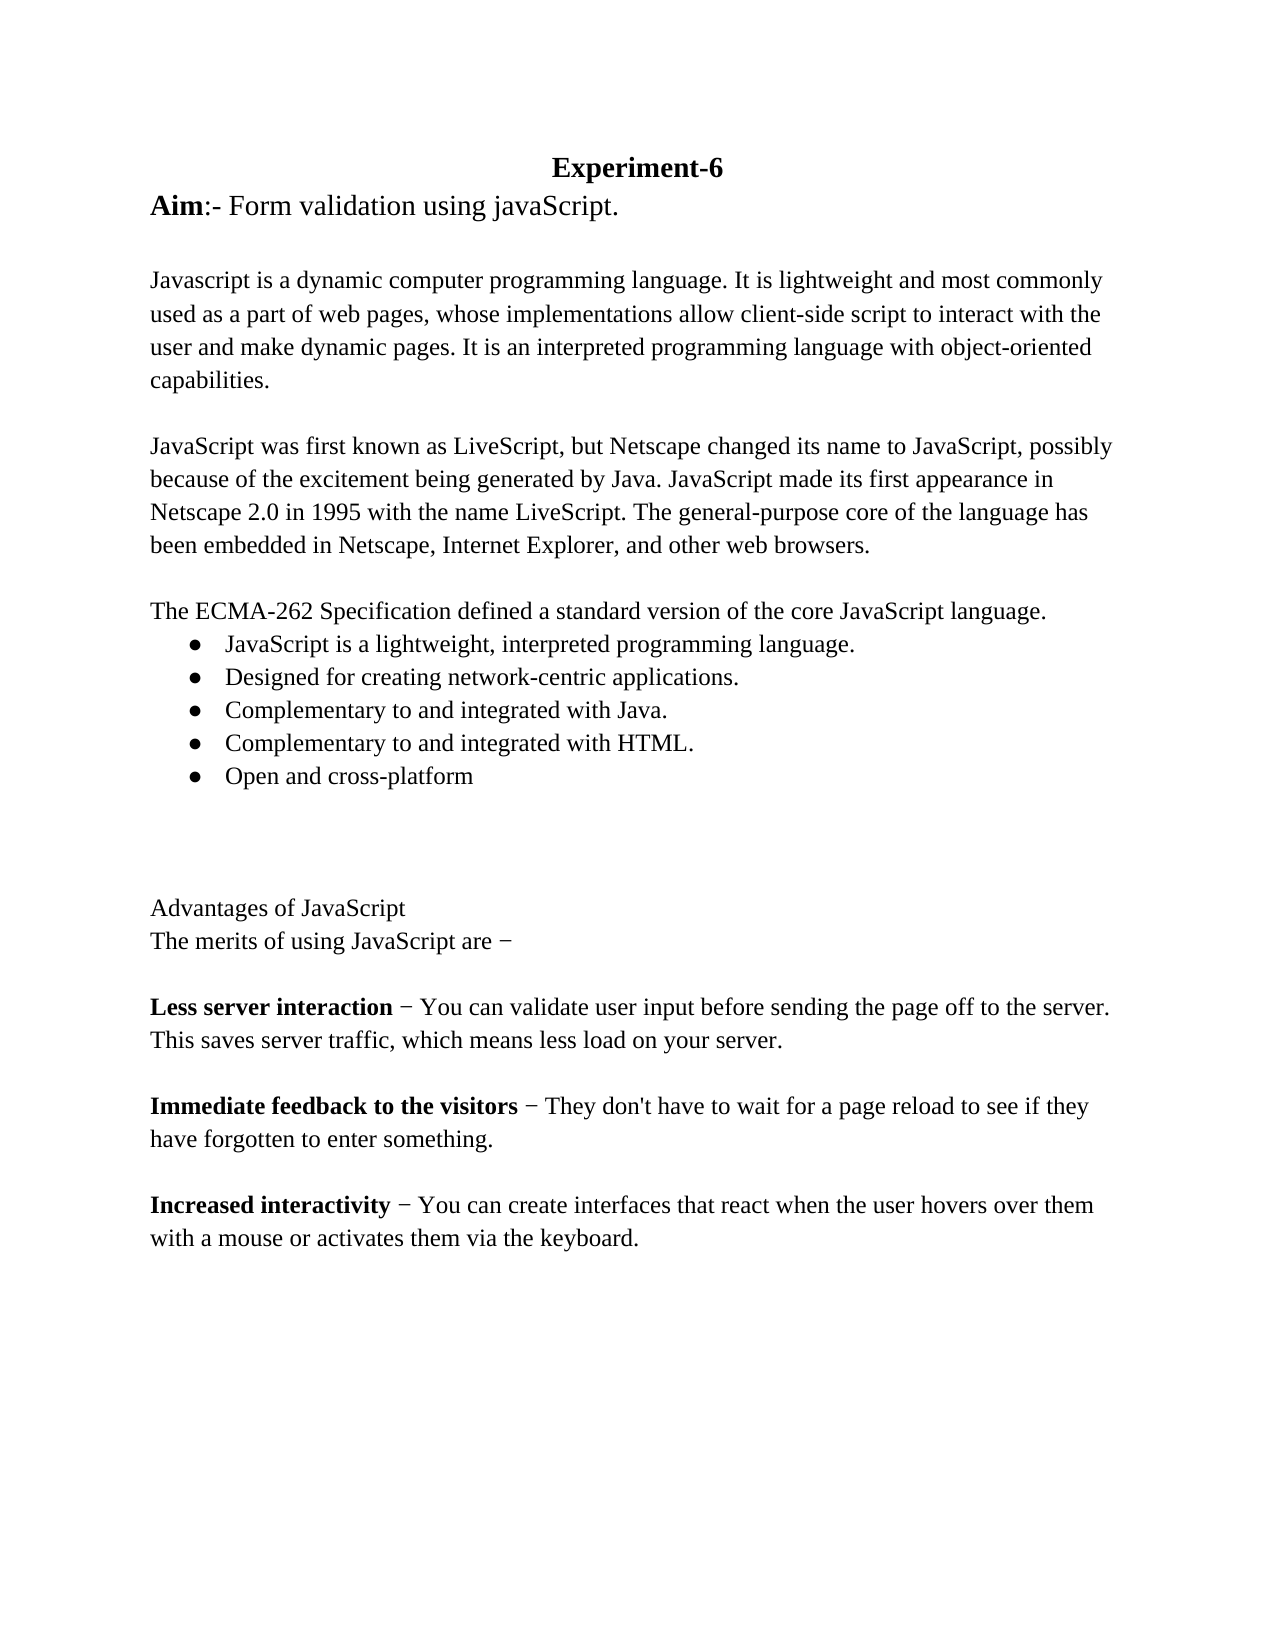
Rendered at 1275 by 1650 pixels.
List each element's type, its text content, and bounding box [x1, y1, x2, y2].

list Complementary to and integrated with HTML. [187, 728, 1125, 757]
text JavaScript was first known as LiveScript, but Netscape changed its name to JavaScript, possibly because of the excitement being generated by Java. JavaScript made its first appearance in Netscape 2.0 in 1995 with the name LiveScript. The general-purpose core of the language has been embedded in Netscape, Internet Explorer, and other web browsers. [150, 431, 1125, 558]
text Experiment-6 [150, 150, 1125, 183]
text Less server interaction − You can validate user input before sending the page off to the server. This saves server traffic, which means less load on your server. [150, 992, 1125, 1054]
text Advantages of JavaScript [150, 893, 1125, 922]
text Javascript is a dynamic computer programming language. It is lightweight and most commonly used as a part of web pages, whose implementations allow client-side script to interact with the user and make dynamic pages. It is an interpreted programming language with object-oriented capabilities. [150, 266, 1125, 393]
list Designed for creating network-centric applications. [187, 662, 1125, 691]
list JavaScript is a lightweight, interpreted programming language. [187, 629, 1125, 658]
list Open and cross-platform [187, 761, 1125, 790]
text The ECMA-262 Specification defined a standard version of the core JavaScript language. [150, 596, 1125, 624]
text Increased interactivity − You can create interfaces that react when the user hovers over them with a mouse or activates them via the keyboard. [150, 1190, 1125, 1252]
text Immediate feedback to the visitors − They don't have to wait for a page reload to see if they have forgotten to enter something. [150, 1091, 1125, 1153]
list Complementary to and integrated with Java. [187, 695, 1125, 724]
text The merits of using JavaScript are − [150, 926, 1125, 955]
text Aim:- Form validation using javaScript. [150, 188, 1125, 222]
